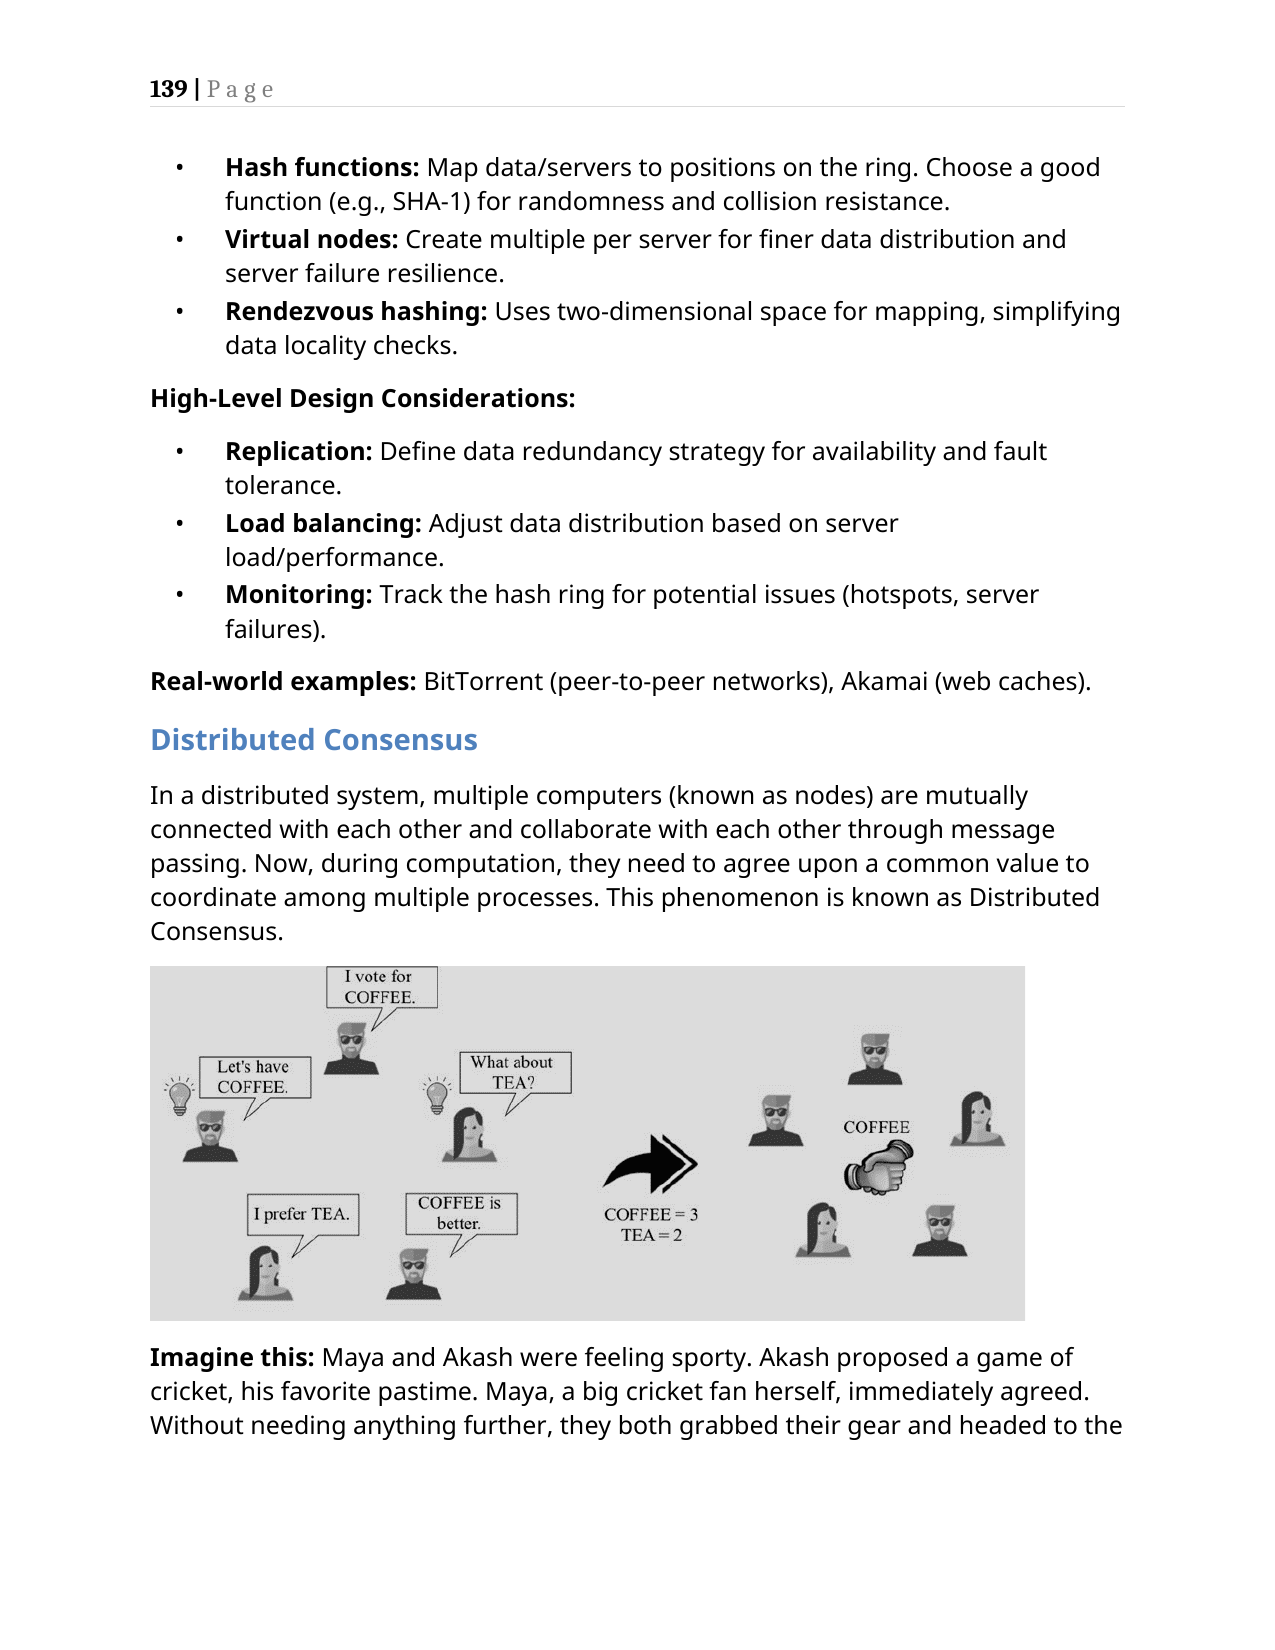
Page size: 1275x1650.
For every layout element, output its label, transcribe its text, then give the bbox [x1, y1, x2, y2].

text Real-world examples: BitTorrent (peer-to-peer networks), Akamai (web caches). [150, 664, 1125, 698]
list Hash functions: Map data/servers to positions on the ring. Choose a good function (e.g., SHA-1) for randomness and collision resistance. [175, 150, 1125, 218]
list Replication: Define data redundancy strategy for availability and fault tolerance. [175, 433, 1125, 502]
list Monitoring: Track the hash ring for potential issues (hotspots, server failures). [175, 577, 1125, 645]
subtitle Distributed Consensus [150, 719, 1125, 759]
picture [150, 966, 1025, 1321]
list Rendezvous hashing: Uses two-dimensional space for mapping, simplifying data locality checks. [175, 294, 1125, 362]
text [150, 1340, 1125, 1442]
text High-Level Design Considerations: [150, 381, 1125, 415]
text In a distributed system, multiple computers (known as nodes) are mutually connected with each other and collaborate with each other through message passing. Now, during computation, they need to agree upon a common value to coordinate among multiple processes. This phenomenon is known as Distributed Consensus. [150, 777, 1125, 948]
list Virtual nodes: Create multiple per server for finer data distribution and server failure resilience. [175, 222, 1125, 290]
list Load balancing: Adjust data distribution based on server load/performance. [175, 505, 1125, 573]
